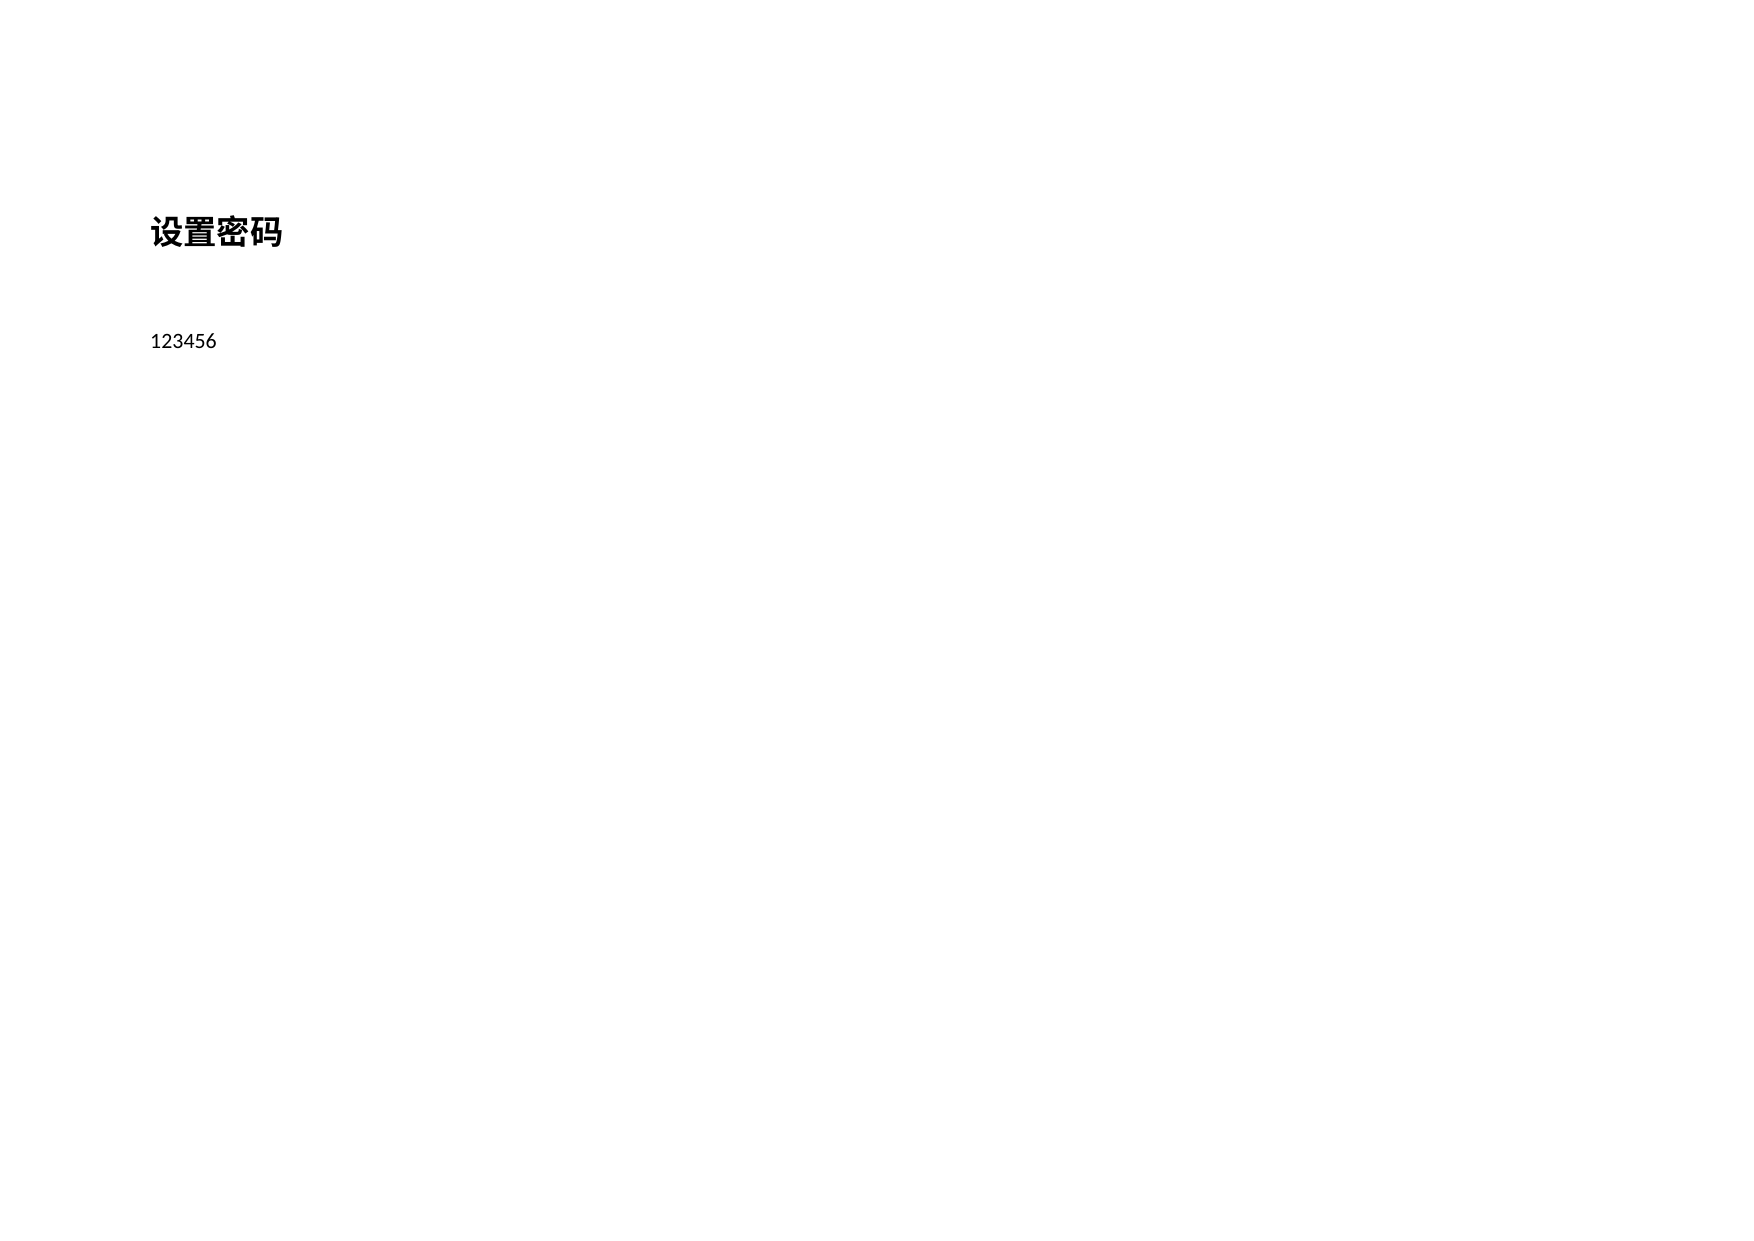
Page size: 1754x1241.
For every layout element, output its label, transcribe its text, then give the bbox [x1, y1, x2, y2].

subtitle 设置密码 [150, 198, 1604, 263]
text 123456 [150, 325, 1604, 357]
